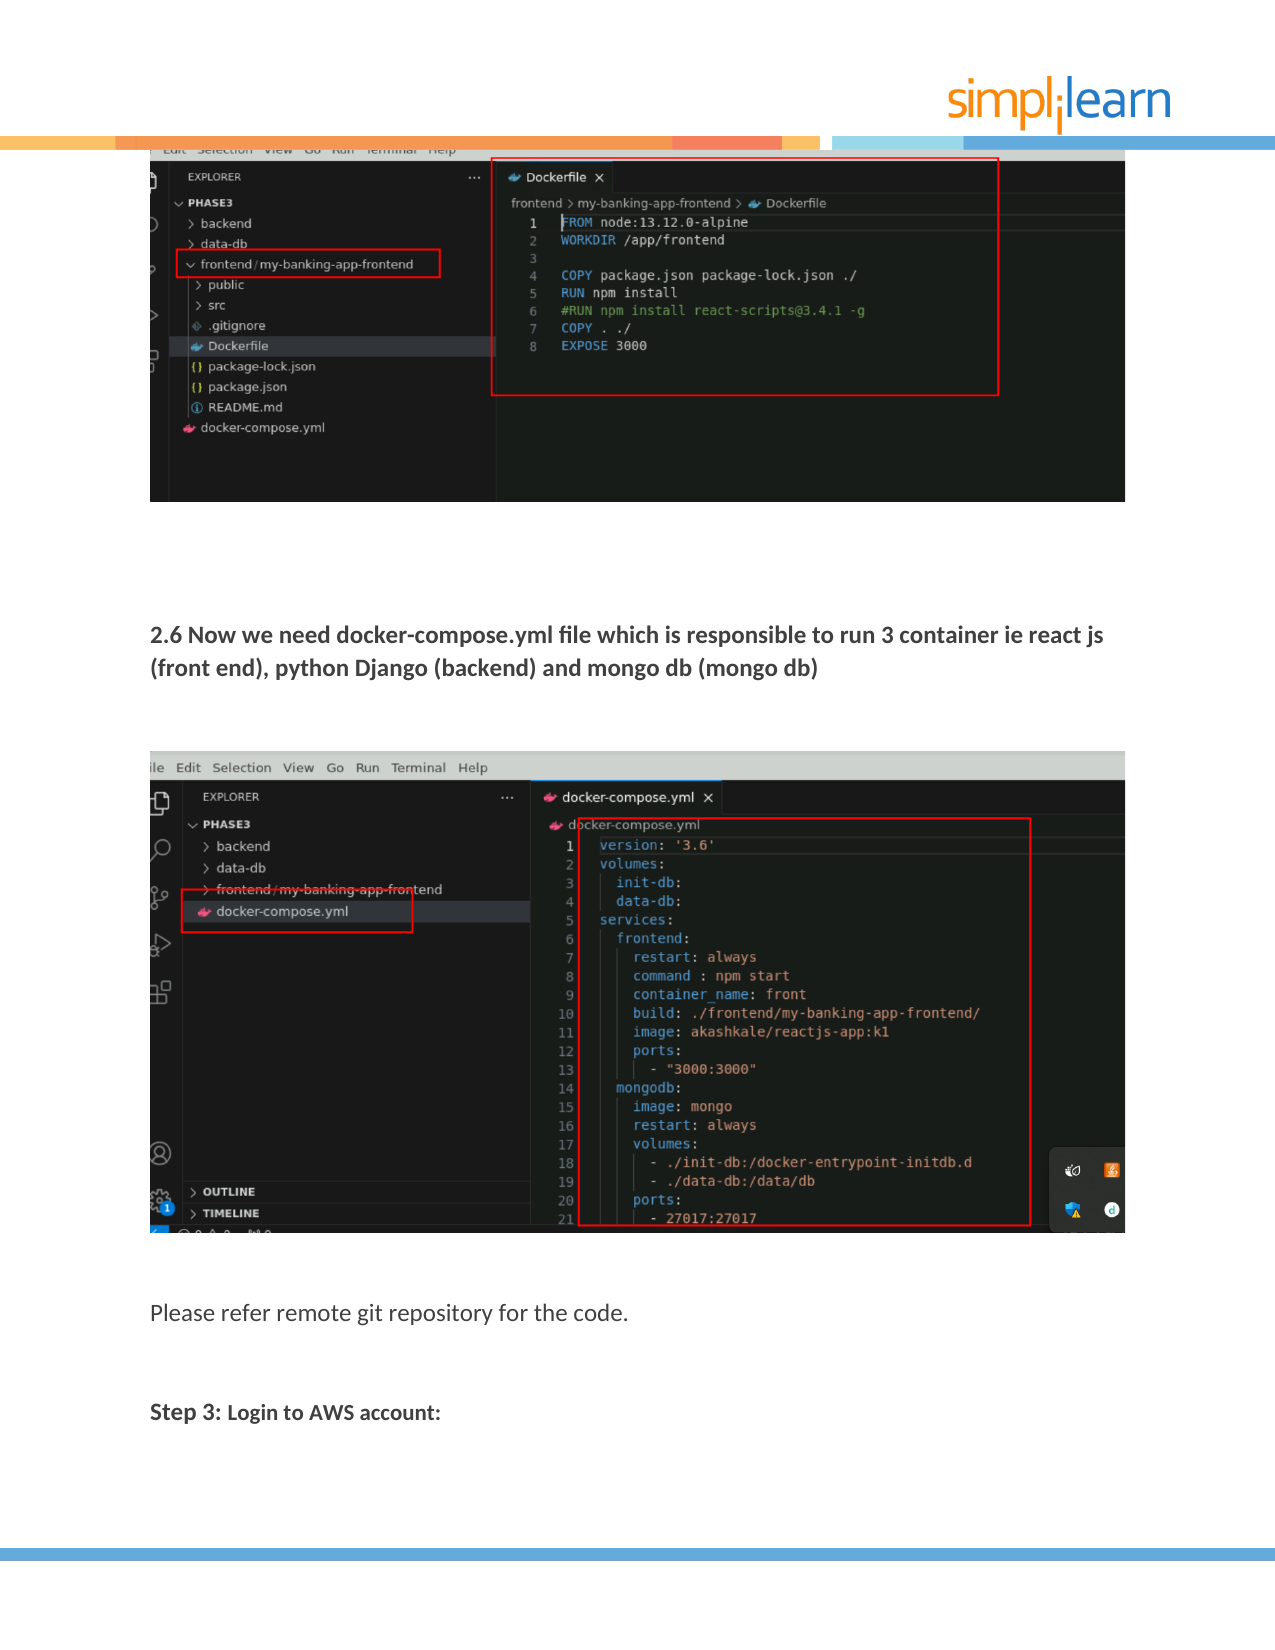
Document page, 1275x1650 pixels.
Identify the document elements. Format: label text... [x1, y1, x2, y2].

picture [0, 76, 1275, 502]
text Step 3: Login to AWS account: [150, 1396, 1125, 1427]
text 2.6 Now we need docker-compose.yml file which is responsible to run 3 container ie react js (front end), python Django (backend) and mongo db (mongo db) [150, 619, 1125, 683]
picture [0, 1548, 1275, 1562]
text Please refer remote git repository for the code. [150, 1297, 1125, 1328]
picture [150, 751, 1125, 1233]
